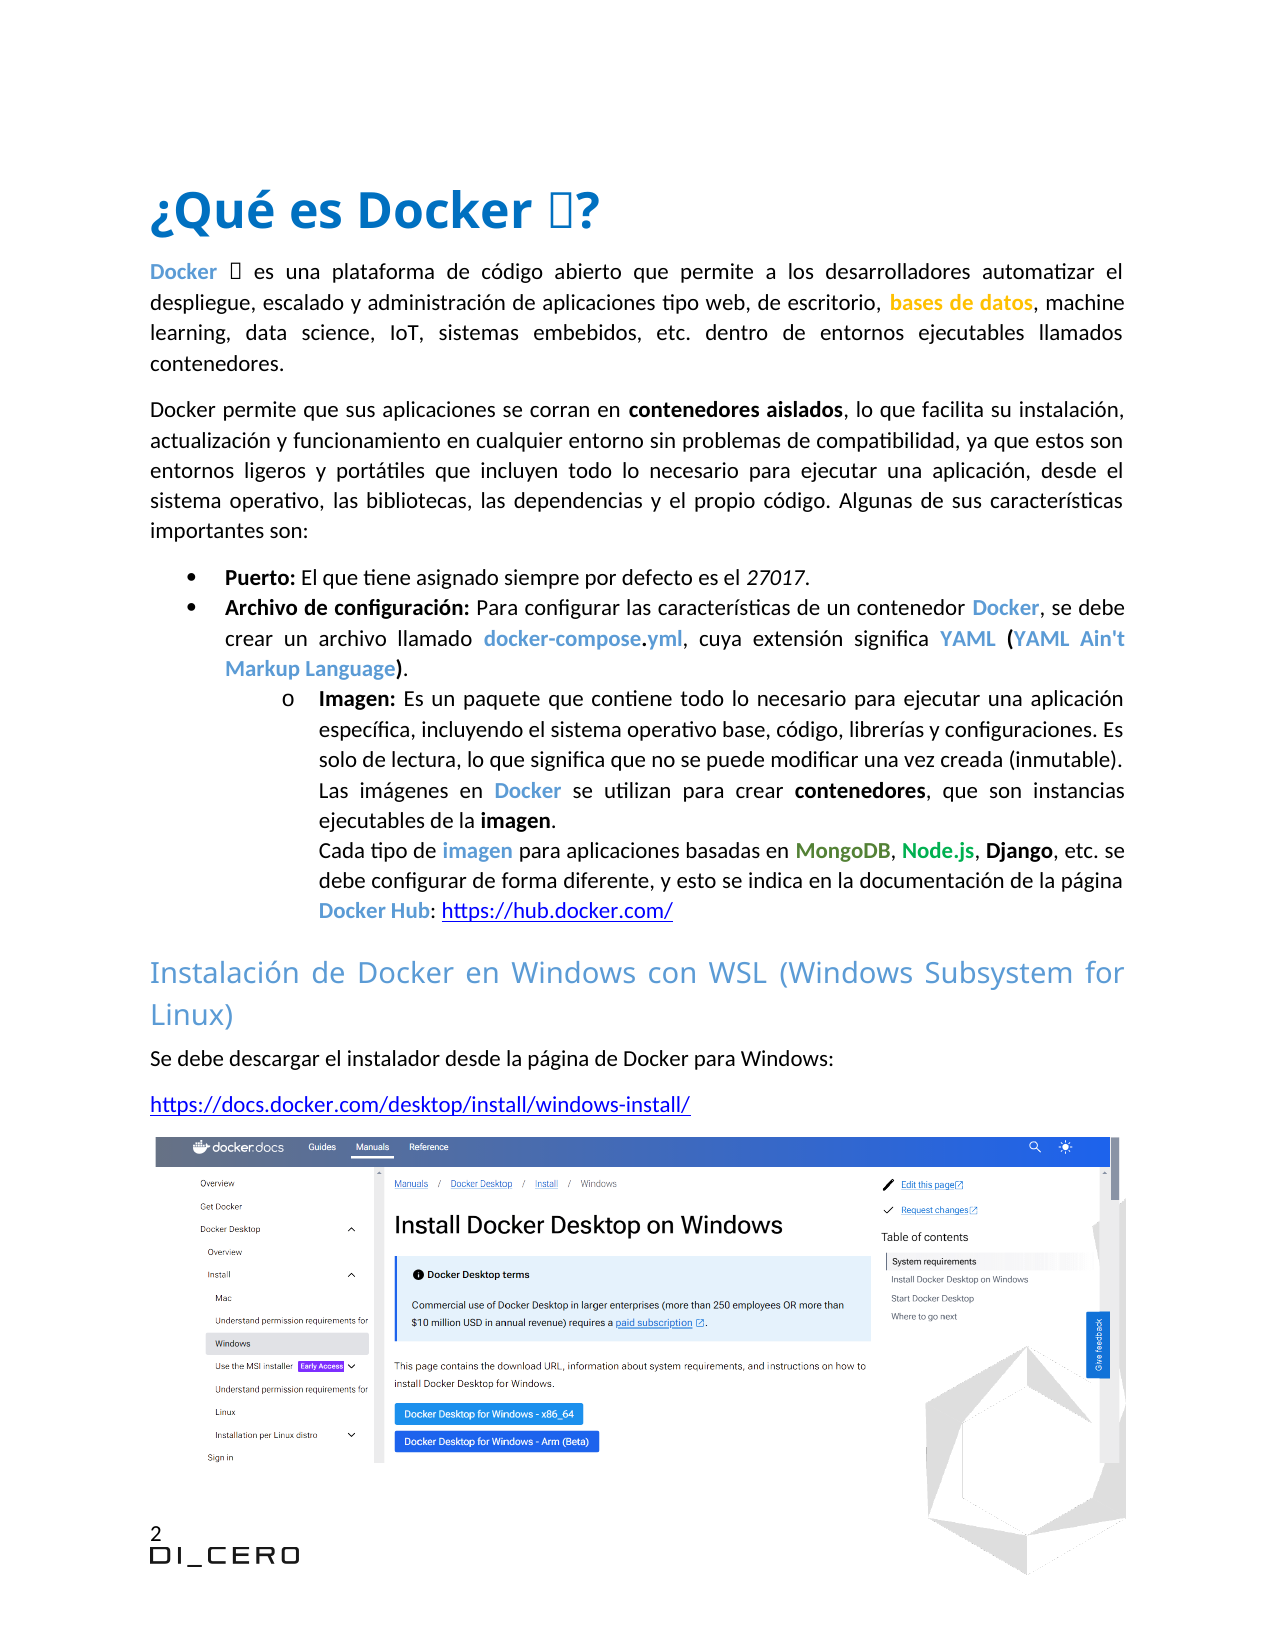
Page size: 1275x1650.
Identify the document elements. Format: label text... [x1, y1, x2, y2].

text Docker permite que sus aplicaciones se corran en contenedores aislados, lo que facilita su instalación, actualización y funcionamiento en cualquier entorno sin problemas de compatibilidad, ya que estos son entornos ligeros y portátiles que incluyen todo lo necesario para ejecutar una aplicación, desde el sistema operativo, las bibliotecas, las dependencias y el propio código. Algunas de sus características importantes son: [150, 396, 1125, 544]
list Archivo de configuración: Para configurar las características de un contenedor Docker, se debe crear un archivo llamado docker-compose.yml, cuya extensión significa YAML (YAML Ain't Markup Language). [187, 593, 1125, 682]
list Cada tipo de imagen para aplicaciones basadas en MongoDB, Node.js, Django, etc. se debe configurar de forma diferente, y esto se indica en la documentación de la página Docker Hub: https://hub.docker.com/ [319, 836, 1125, 925]
text Se debe descargar el instalador desde la página de Docker para Windows: [150, 1044, 1125, 1072]
picture [150, 1547, 299, 1567]
picture [155, 1137, 1126, 1575]
subtitle Instalación de Docker en Windows con WSL (Windows Subsystem for Linux) [150, 952, 1125, 1034]
list Imagen: Es un paquete que contiene todo lo necesario para ejecutar una aplicación específica, incluyendo el sistema operativo base, código, librerías y configuraciones. Es solo de lectura, lo que significa que no se puede modificar una vez creada (inmutable). Las imágenes en Docker se utilizan para crear contenedores, que son instancias ejecutables de la imagen. [281, 684, 1125, 834]
subtitle ¿Qué es Docker 🐋? [150, 175, 1125, 243]
text https://docs.docker.com/desktop/install/windows-install/ [150, 1091, 1125, 1119]
list Puerto: El que tiene asignado siempre por defecto es el 27017. [187, 563, 1125, 591]
text Docker 🐋 es una plataforma de código abierto que permite a los desarrolladores automatizar el despliegue, escalado y administración de aplicaciones tipo web, de escritorio, bases de datos, machine learning, data science, IoT, sistemas embebidos, etc. dentro de entornos ejecutables llamados contenedores. [150, 255, 1125, 377]
